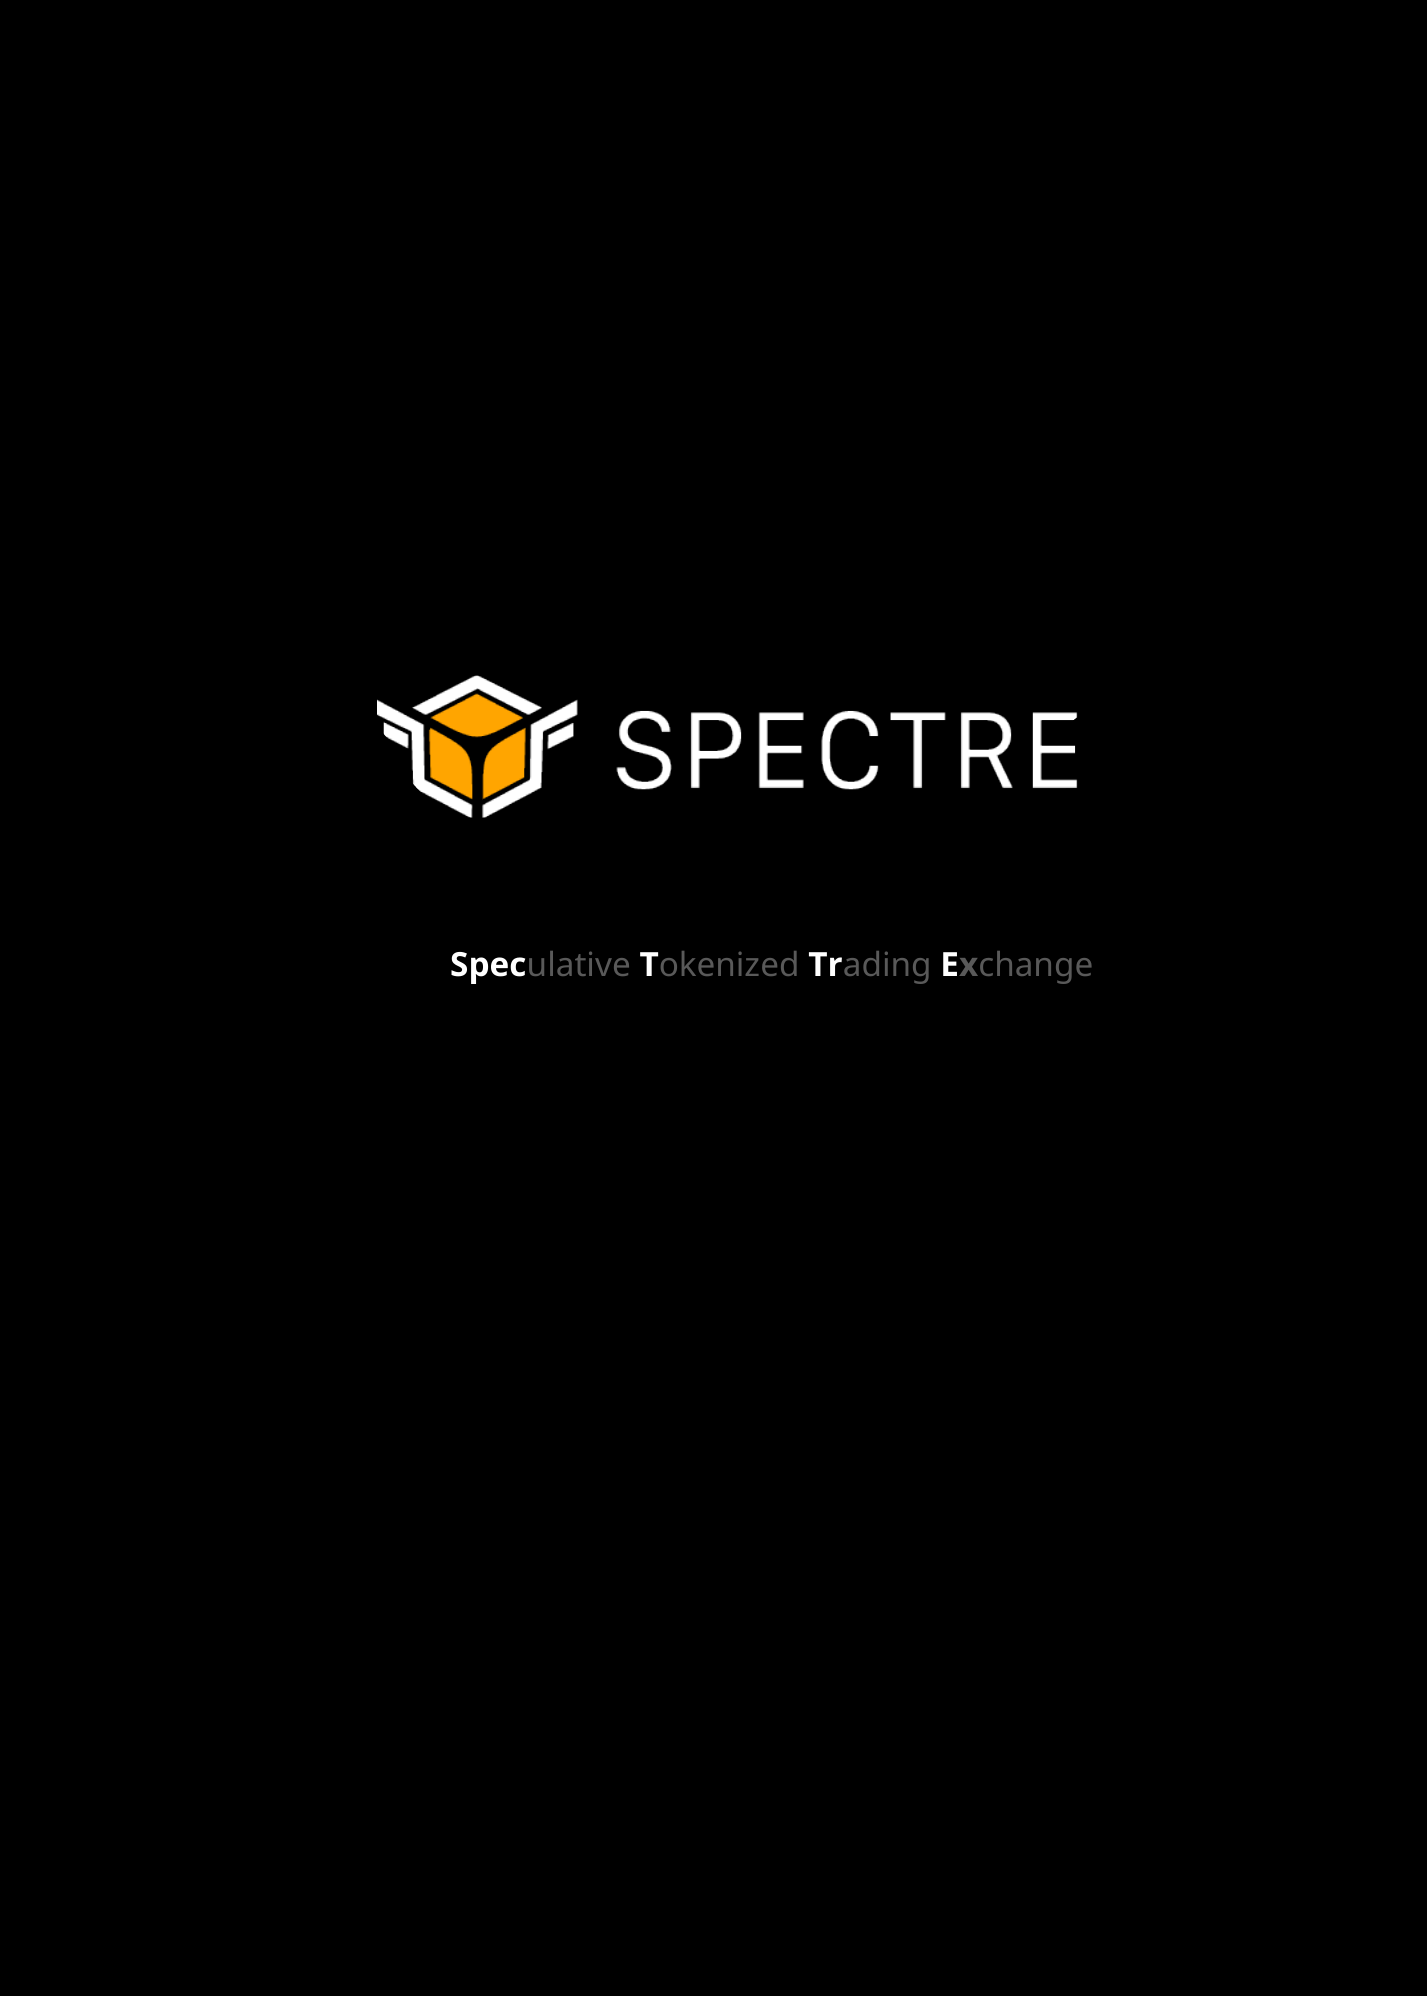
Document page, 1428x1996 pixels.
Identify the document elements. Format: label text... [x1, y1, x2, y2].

picture [377, 675, 1078, 817]
text Speculative Tokenized Trading Exchange [375, 941, 1277, 986]
